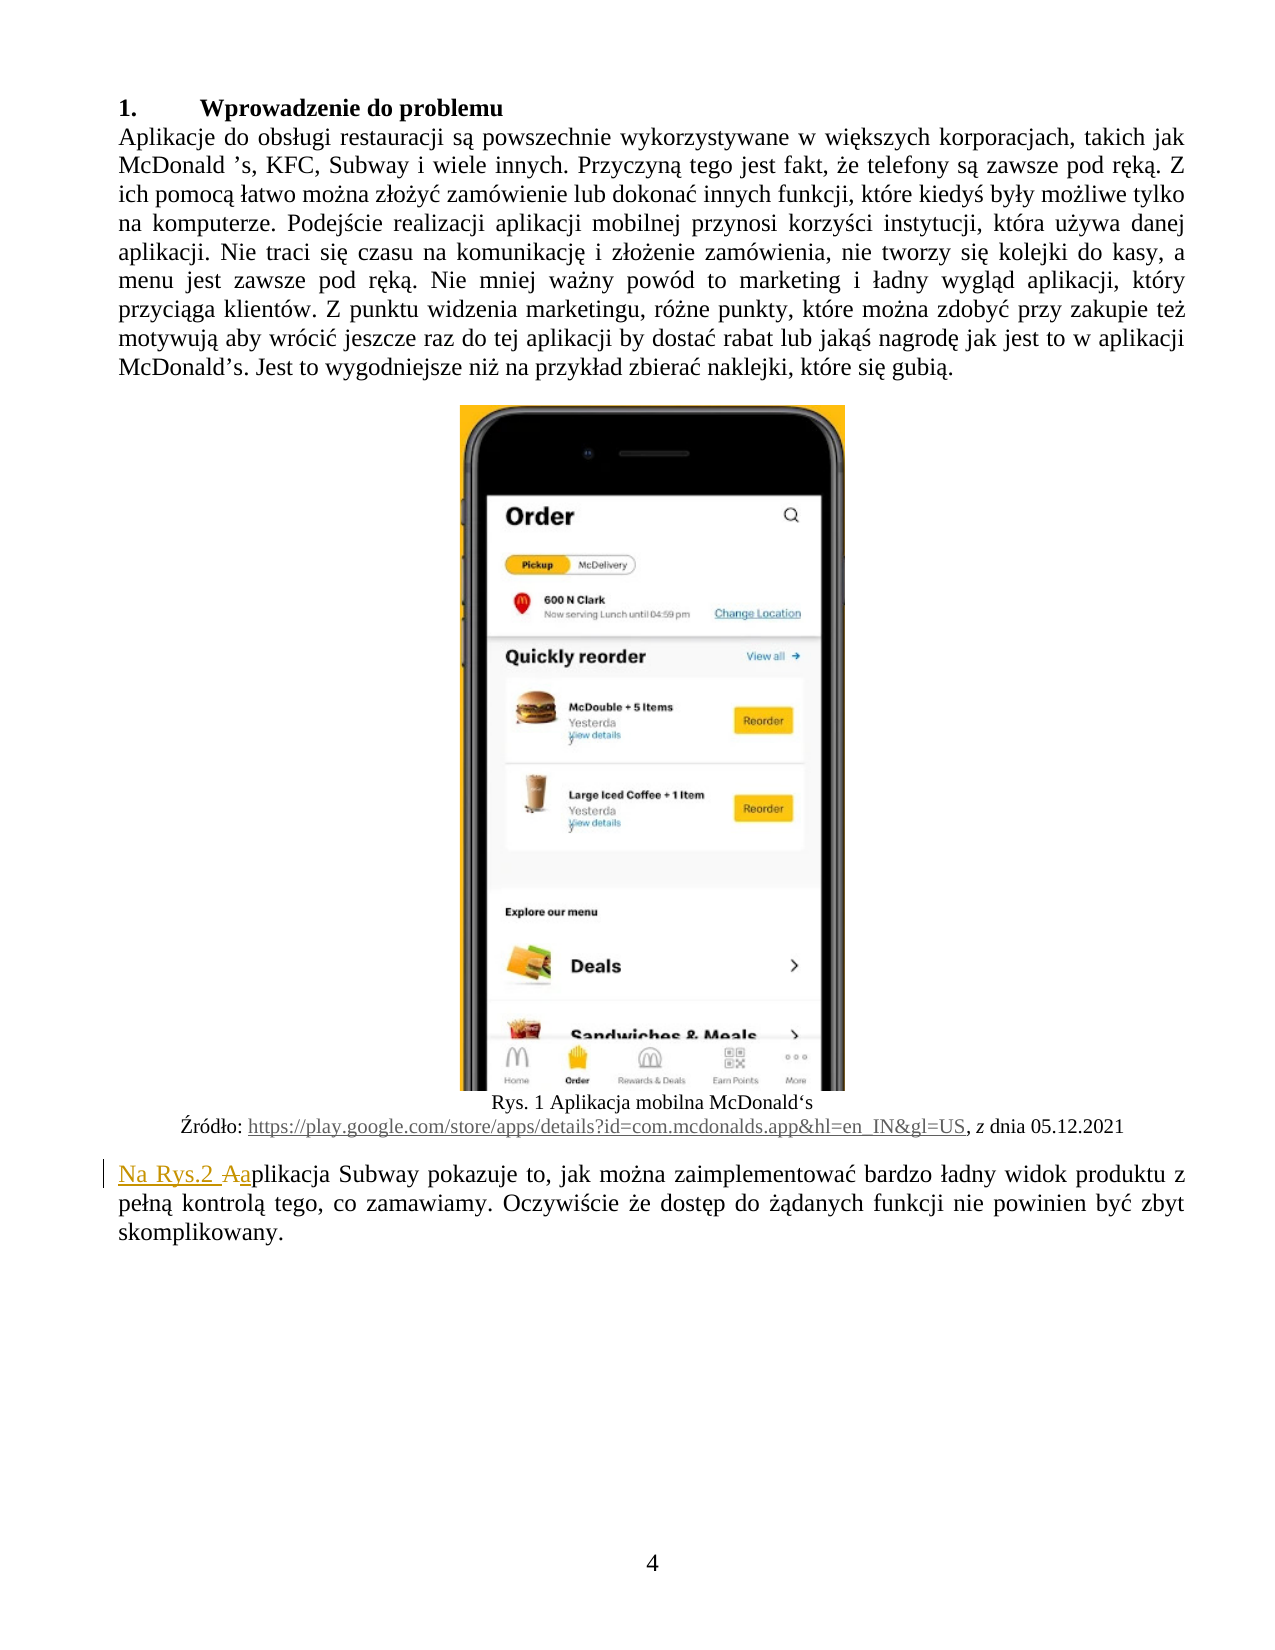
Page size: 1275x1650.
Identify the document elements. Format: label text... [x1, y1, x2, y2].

text Aplikacje do obsługi restauracji są powszechnie wykorzystywane w większych korporacjach, takich jak McDonald ’s, KFC, Subway i wiele innych. Przyczyną tego jest fakt, że telefony są zawsze pod ręką. Z ich pomocą łatwo można złożyć zamówienie lub dokonać innych funkcji, które kiedyś były możliwe tylko na komputerze. Podejście realizacji aplikacji mobilnej przynosi korzyści instytucji, która używa danej aplikacji. Nie traci się czasu na komunikację i złożenie zamówienia, nie tworzy się kolejki do kasy, a menu jest zawsze pod ręką. Nie mniej ważny powód to marketing i ładny wygląd aplikacji, który przyciąga klientów. Z punktu widzenia marketingu, różne punkty, które można zdobyć przy zakupie też motywują aby wrócić jeszcze raz do tej aplikacji by dostać rabat lub jakąś nagrodę jak jest to w aplikacji McDonald’s. Jest to wygodniejsze niż na przykład zbierać naklejki, które się gubią. [118, 122, 1186, 380]
text Rys. 1 Aplikacja mobilna McDonald‘s Źródło: https://play.google.com/store/apps/details?id=com.mcdonalds.app&hl=en_IN&gl=US, z dnia 05.12.2021 [118, 1090, 1186, 1138]
text plikacja Subway pokazuje to, jak można zaimplementować bardzo ładny widok produktu z pełną kontrolą tego, co zamawiamy. Oczywiście że dostęp do żądanych funkcji nie powinien być zbyt skomplikowany. [118, 1159, 1186, 1245]
subtitle Wprowadzenie do problemu [118, 93, 1186, 122]
picture [459, 405, 845, 1091]
